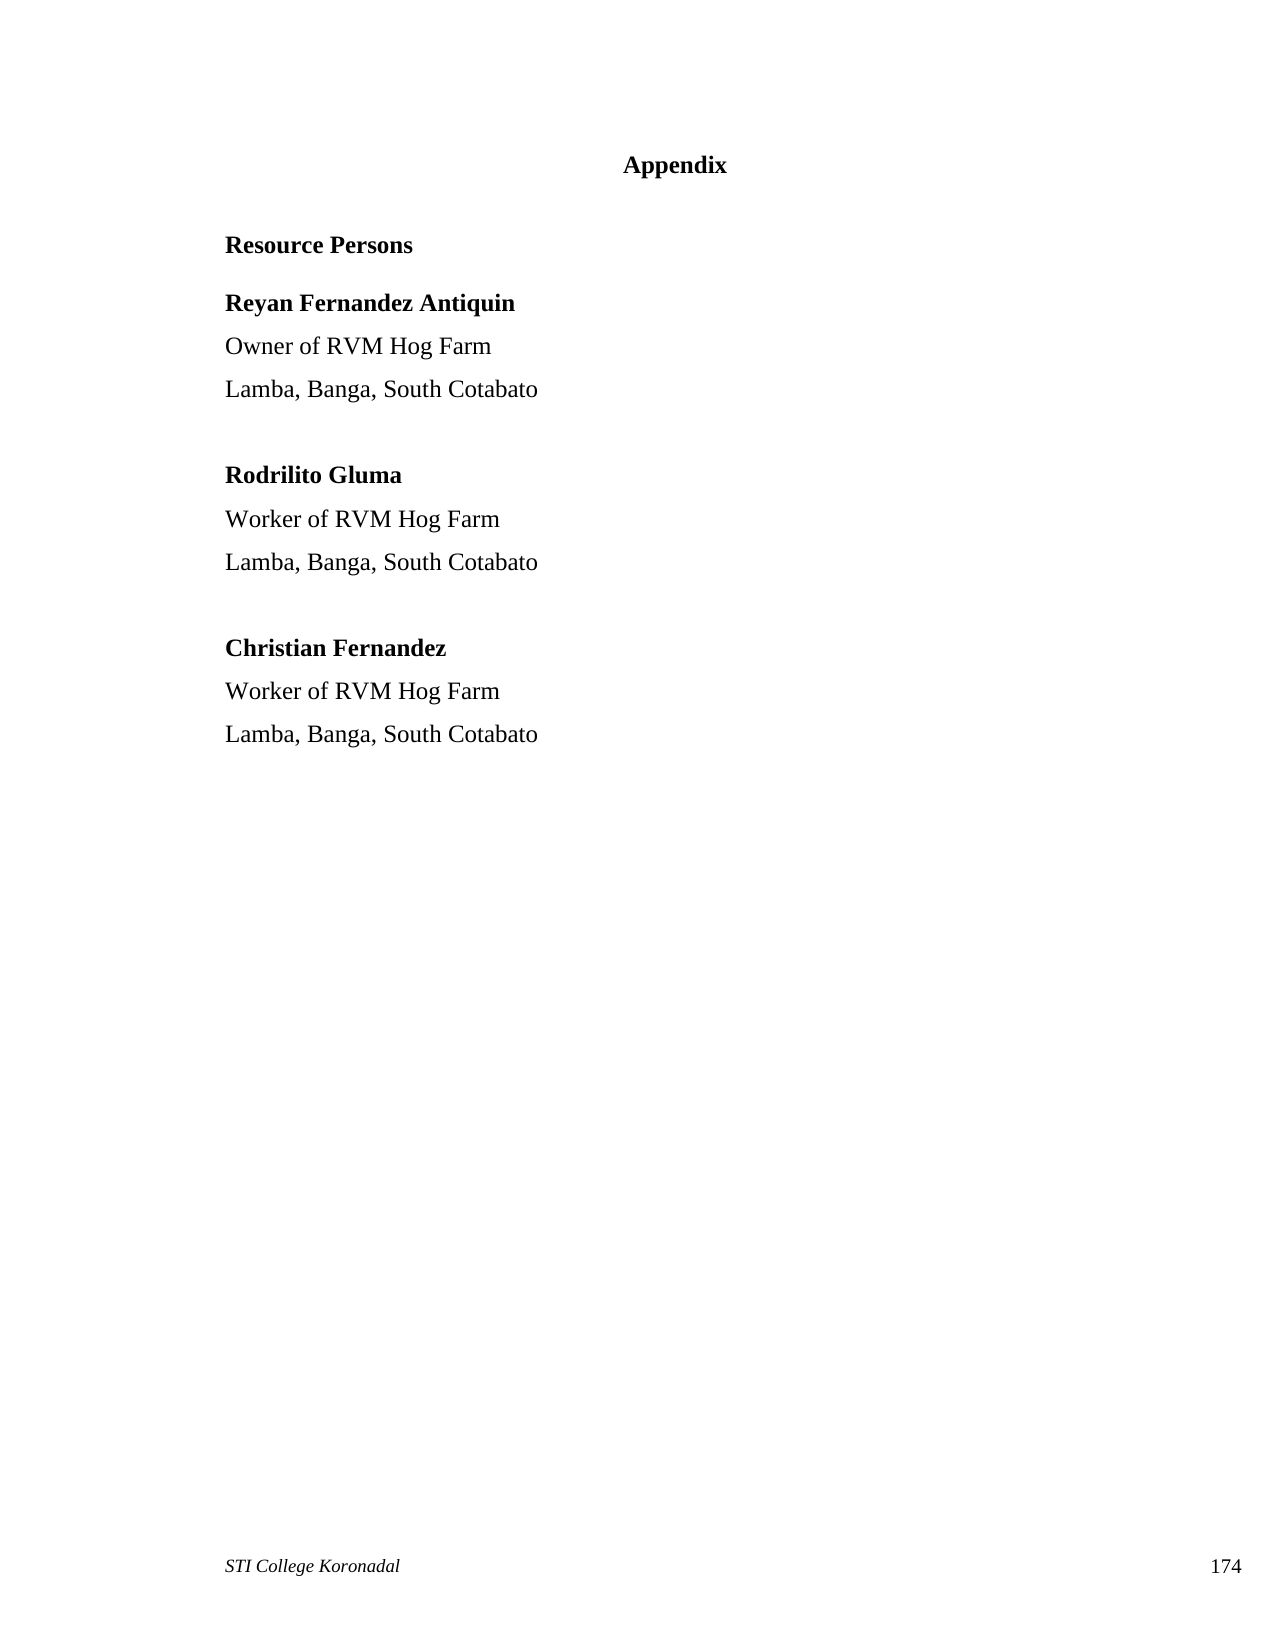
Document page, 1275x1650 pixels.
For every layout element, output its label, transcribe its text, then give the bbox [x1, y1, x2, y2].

text Worker of RVM Hog Farm [225, 504, 1125, 532]
text Rodrilito Gluma [225, 461, 1125, 489]
text Worker of RVM Hog Farm [225, 676, 1125, 705]
text Christian Fernandez [225, 633, 1125, 662]
text Resource Persons [225, 231, 1125, 259]
text Lamba, Banga, South Cotabato [225, 547, 1125, 576]
text Reyan Fernandez Antiquin [225, 288, 1125, 317]
subtitle Appendix [225, 150, 1125, 179]
text Owner of RVM Hog Farm [225, 331, 1125, 360]
text Lamba, Banga, South Cotabato [225, 719, 1125, 748]
text Lamba, Banga, South Cotabato [225, 374, 1125, 403]
